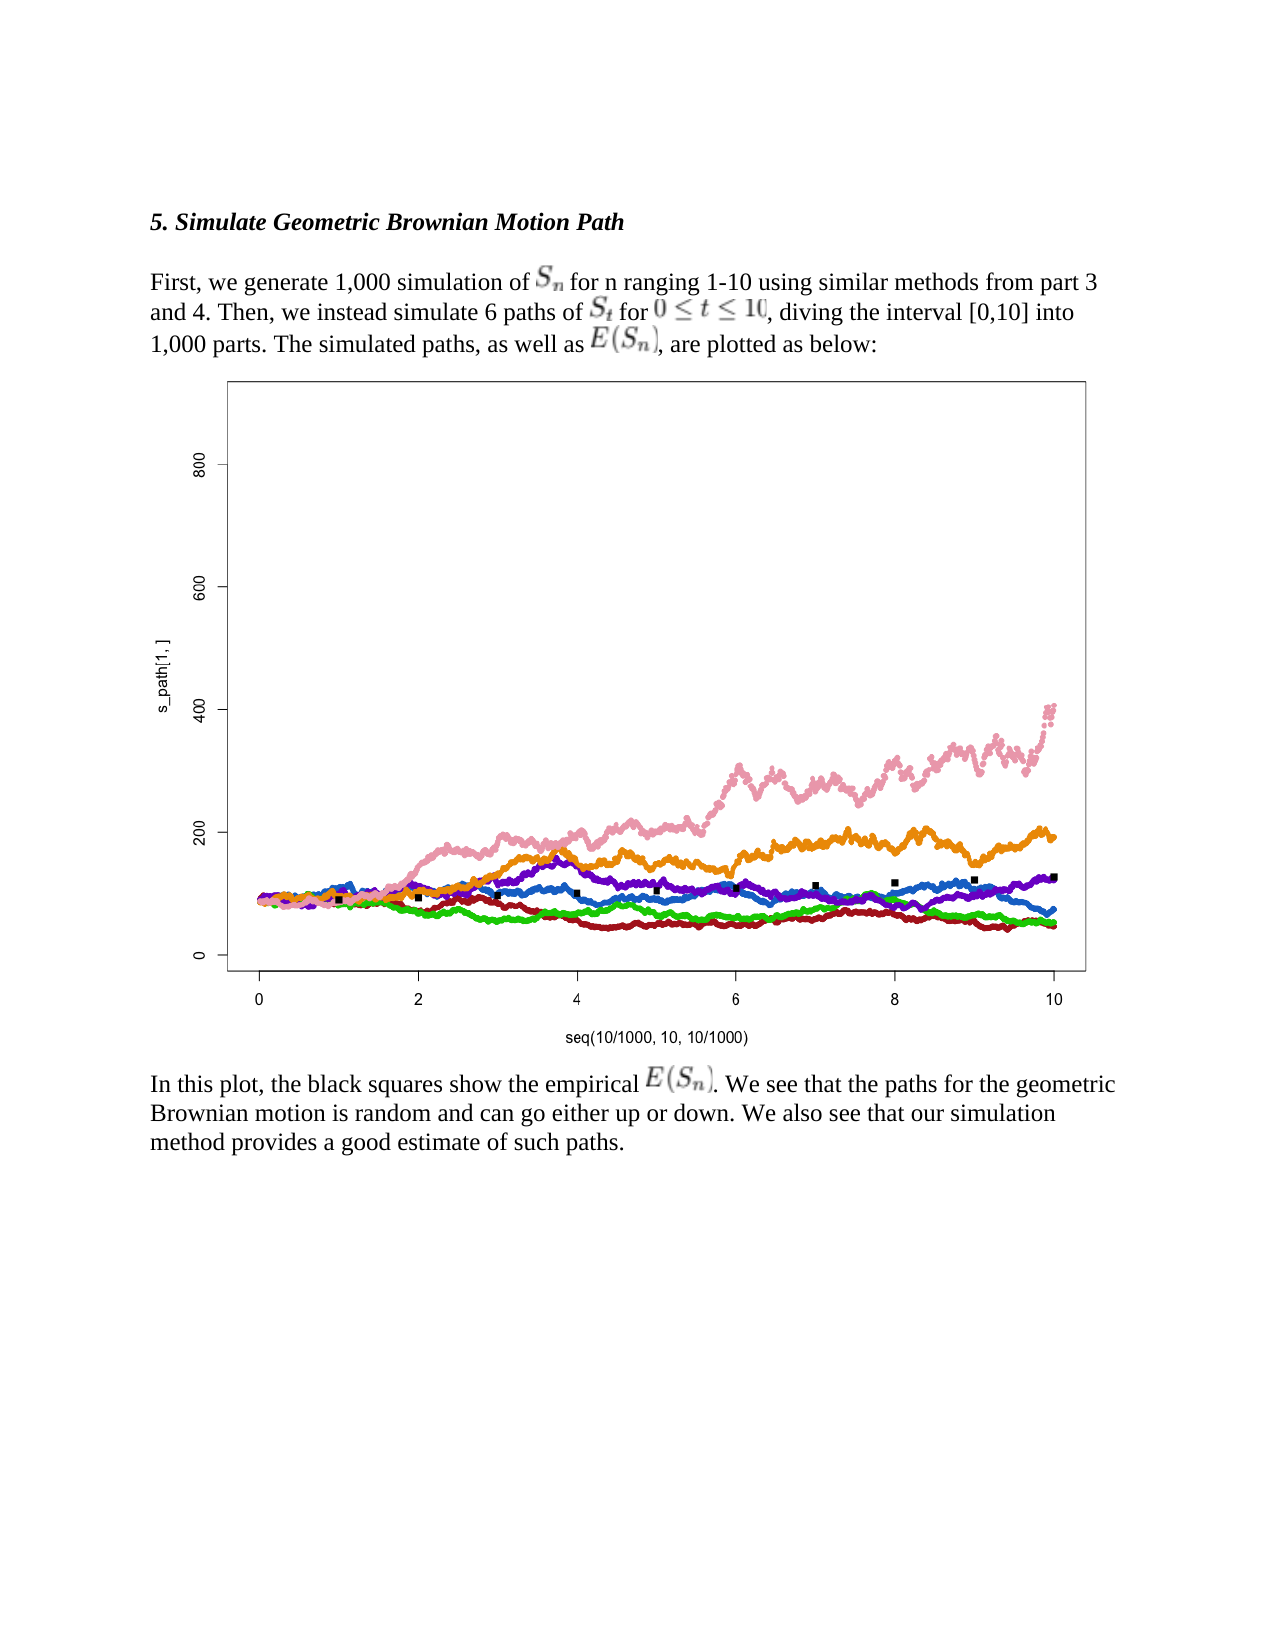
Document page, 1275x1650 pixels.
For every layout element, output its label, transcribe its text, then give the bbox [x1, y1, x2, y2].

text In this plot, the black squares show the empirical . We see that the paths for the geometric Brownian motion is random and can go either up or down. We also see that our simulation method provides a good estimate of such paths. [150, 1066, 1125, 1156]
text 5. Simulate Geometric Brownian Motion Path [150, 207, 1125, 236]
picture [150, 358, 1100, 1066]
text First, we generate 1,000 simulation of for n ranging 1-10 using similar methods from part 3 and 4. Then, we instead simulate 6 paths of for , diving the interval [0,10] into 1,000 parts. The simulated paths, as well as , are plotted as below: [150, 265, 1125, 358]
